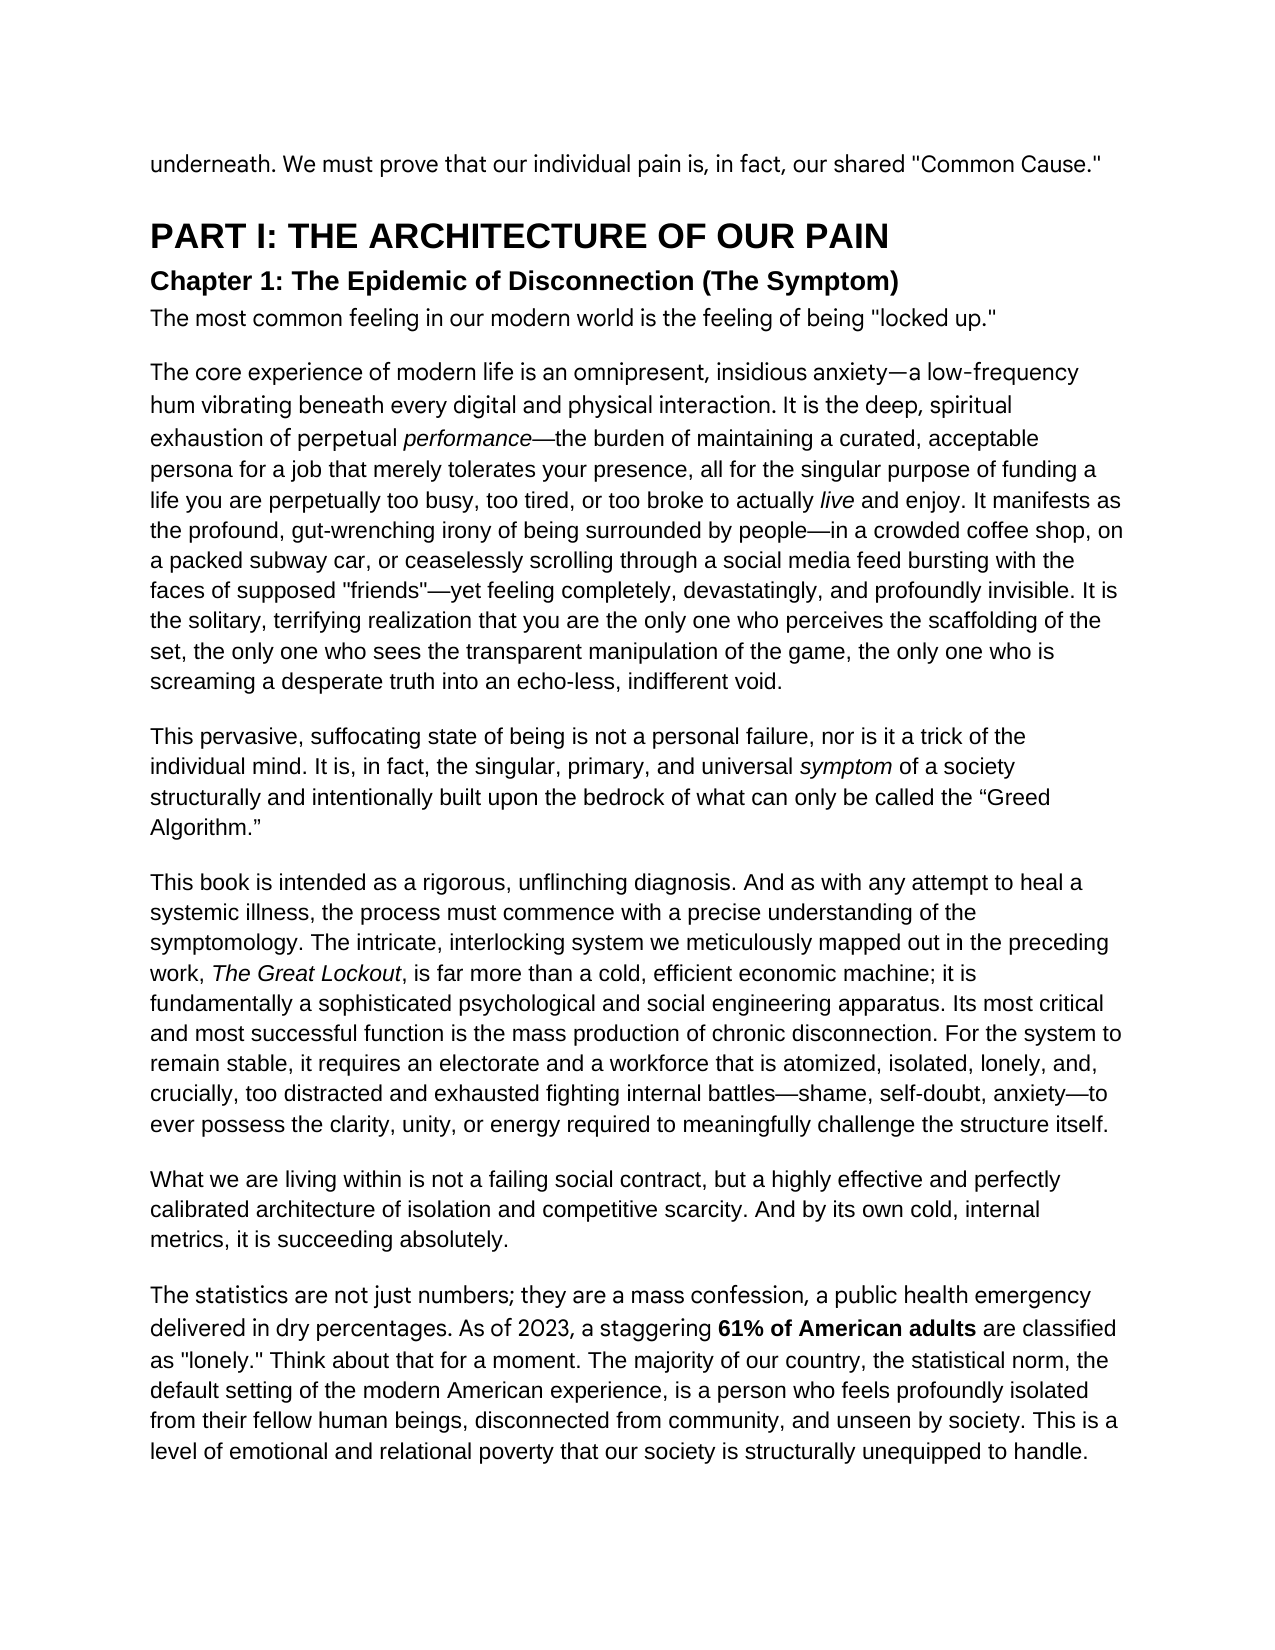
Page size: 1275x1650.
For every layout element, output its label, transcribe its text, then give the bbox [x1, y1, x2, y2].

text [150, 150, 1125, 179]
text The most common feeling in our modern world is the feeling of being "locked up." [150, 304, 1125, 333]
text This book is intended as a rigorous, unflinching diagnosis. And as with any attempt to heal a systemic illness, the process must commence with a precise understanding of the symptomology. The intricate, interlocking system we meticulously mapped out in the preceding work, The Great Lockout, is far more than a cold, efficient economic machine; it is fundamentally a sophisticated psychological and social engineering apparatus. Its most critical and most successful function is the mass production of chronic disconnection. For the system to remain stable, it requires an electorate and a workforce that is atomized, isolated, lonely, and, crucially, too distracted and exhausted fighting internal battles—shame, self-doubt, anxiety—to ever possess the clarity, unity, or energy required to meaningfully challenge the structure itself. [150, 869, 1125, 1137]
text This pervasive, suffocating state of being is not a personal failure, nor is it a trick of the individual mind. It is, in fact, the singular, primary, and universal symptom of a society structurally and intentionally built upon the bedrock of what can only be called the “Greed Algorithm.” [150, 723, 1125, 840]
text The statistics are not just numbers; they are a mass confession, a public health emergency delivered in dry percentages. As of 2023, a staggering 61% of American adults are classified as "lonely." Think about that for a moment. The majority of our country, the statistical norm, the default setting of the modern American experience, is a person who feels profoundly isolated from their fellow human beings, disconnected from community, and unseen by society. This is a level of emotional and relational poverty that our society is structurally unequipped to handle. [150, 1281, 1125, 1464]
subtitle Chapter 1: The Epidemic of Disconnection (The Symptom) [150, 264, 1125, 296]
subtitle PART I: THE ARCHITECTURE OF OUR PAIN [150, 215, 1125, 256]
text The core experience of modern life is an omnipresent, insidious anxiety—a low-frequency hum vibrating beneath every digital and physical interaction. It is the deep, spiritual exhaustion of perpetual performance—the burden of maintaining a curated, acceptable persona for a job that merely tolerates your presence, all for the singular purpose of funding a life you are perpetually too busy, too tired, or too broke to actually live and enjoy. It manifests as the profound, gut-wrenching irony of being surrounded by people—in a crowded coffee shop, on a packed subway car, or ceaselessly scrolling through a social media feed bursting with the faces of supposed "friends"—yet feeling completely, devastatingly, and profoundly invisible. It is the solitary, terrifying realization that you are the only one who perceives the scaffolding of the set, the only one who sees the transparent manipulation of the game, the only one who is screaming a desperate truth into an echo-less, indifferent void. [150, 358, 1125, 694]
text What we are living within is not a failing social contract, but a highly effective and perfectly calibrated architecture of isolation and competitive scarcity. And by its own cold, internal metrics, it is succeeding absolutely. [150, 1166, 1125, 1253]
